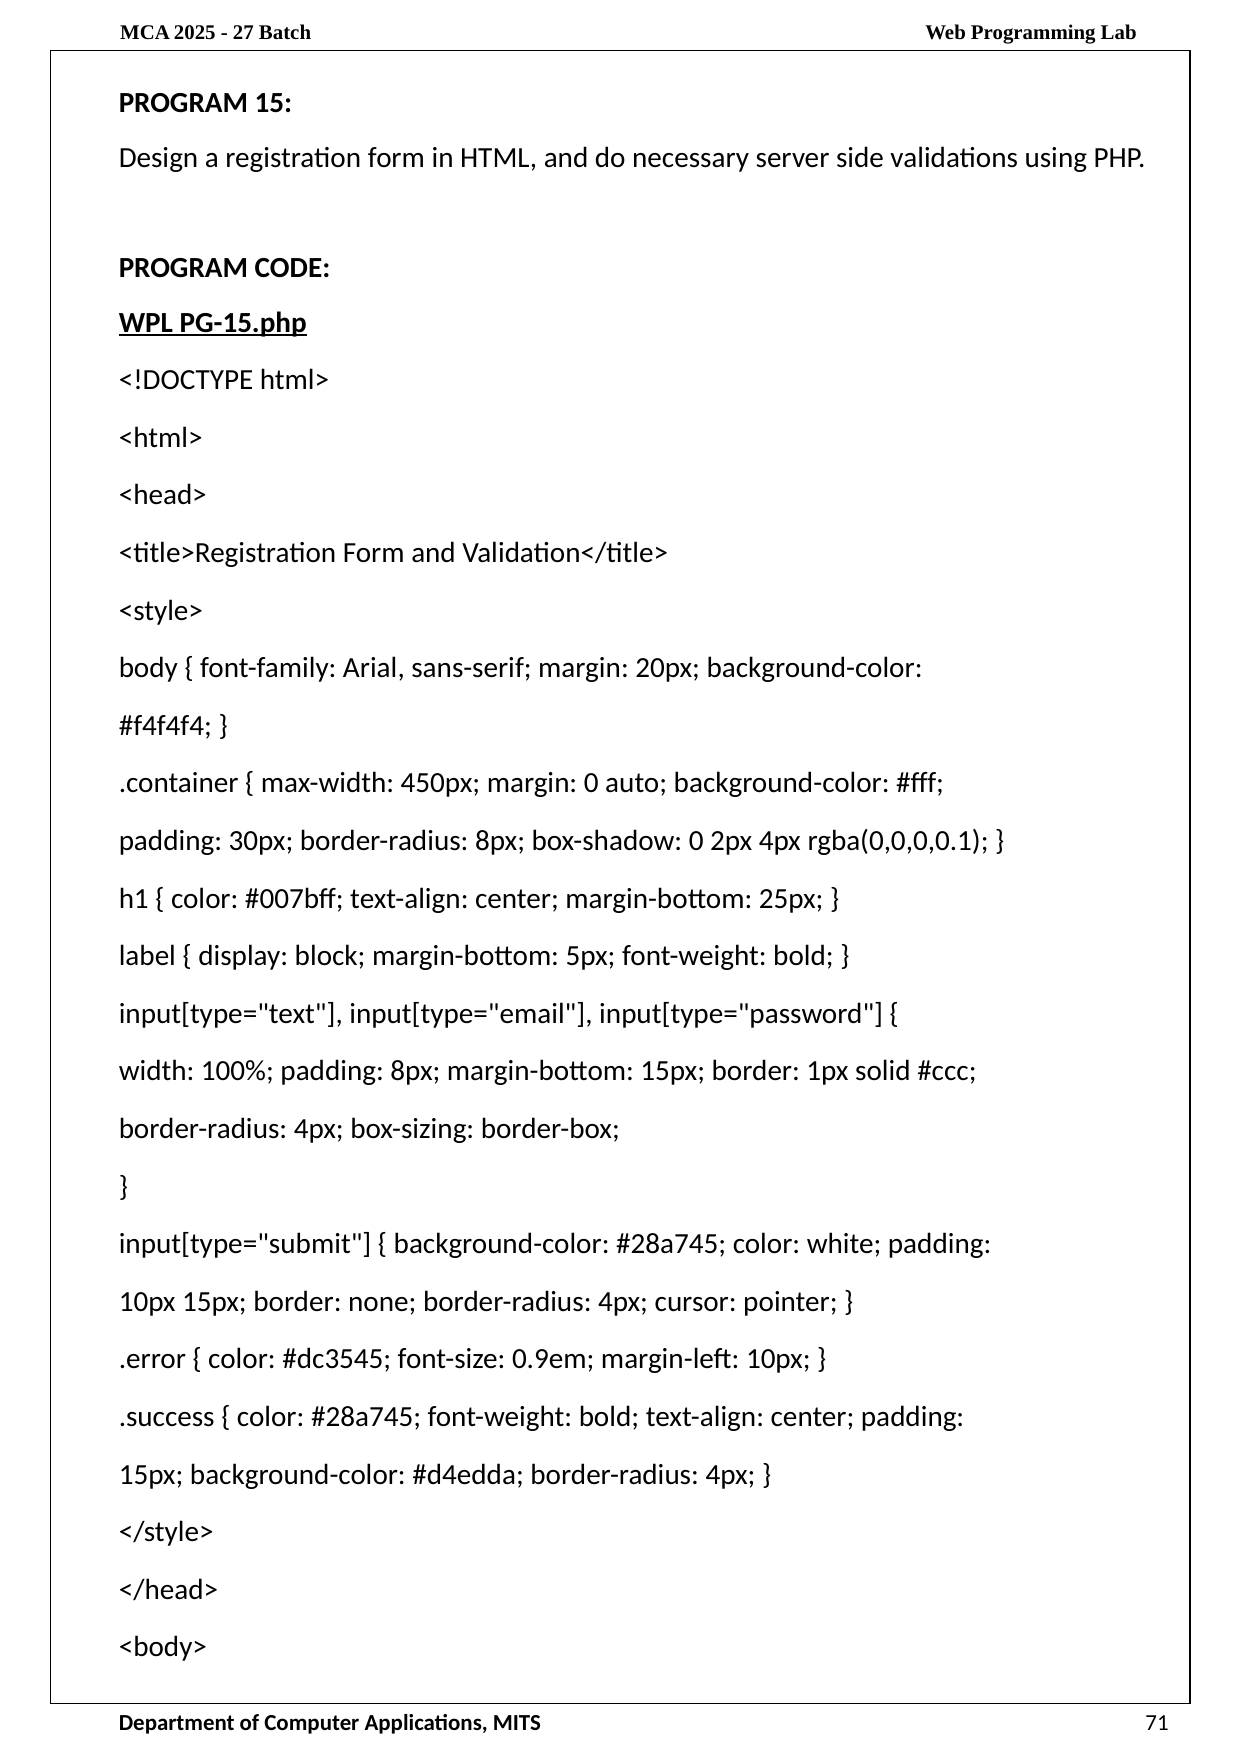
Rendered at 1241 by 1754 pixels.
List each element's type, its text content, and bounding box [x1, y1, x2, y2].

text width: 100%; padding: 8px; margin-bottom: 15px; border: 1px solid #ccc; [118, 1052, 1173, 1088]
text input[type="submit"] { background-color: #28a745; color: white; padding: [118, 1225, 1173, 1261]
text PROGRAM CODE: [118, 249, 1168, 284]
text <style> [118, 592, 1173, 627]
text <!DOCTYPE html> [118, 361, 1173, 397]
text input[type="text"], input[type="email"], input[type="password"] { [118, 995, 1173, 1031]
text border-radius: 4px; box-sizing: border-box; [118, 1110, 1173, 1146]
text body { font-family: Arial, sans-serif; margin: 20px; background-color: [118, 649, 1173, 685]
text .container { max-width: 450px; margin: 0 auto; background-color: #fff; [118, 764, 1173, 800]
text <head> [118, 476, 1173, 512]
text </style> [118, 1513, 1173, 1549]
text 10px 15px; border: none; border-radius: 4px; cursor: pointer; } [118, 1283, 1173, 1318]
text <body> [118, 1628, 1173, 1664]
text label { display: block; margin-bottom: 5px; font-weight: bold; } [118, 937, 1173, 973]
text Design a registration form in HTML, and do necessary server side validations using PHP. [118, 139, 1168, 174]
text #f4f4f4; } [118, 707, 1173, 742]
text } [118, 1168, 1173, 1203]
text <title>Registration Form and Validation</title> [118, 534, 1173, 570]
text h1 { color: #007bff; text-align: center; margin-bottom: 25px; } [118, 880, 1173, 915]
text padding: 30px; border-radius: 8px; box-shadow: 0 2px 4px rgba(0,0,0,0.1); } [118, 822, 1173, 858]
text 15px; background-color: #d4edda; border-radius: 4px; } [118, 1456, 1173, 1491]
text <html> [118, 419, 1173, 454]
text WPL PG-15.php [118, 304, 1173, 339]
text </head> [118, 1571, 1173, 1607]
text .error { color: #dc3545; font-size: 0.9em; margin-left: 10px; } [118, 1341, 1173, 1376]
text .success { color: #28a745; font-weight: bold; text-align: center; padding: [118, 1398, 1173, 1434]
text PROGRAM 15: [118, 84, 1168, 120]
